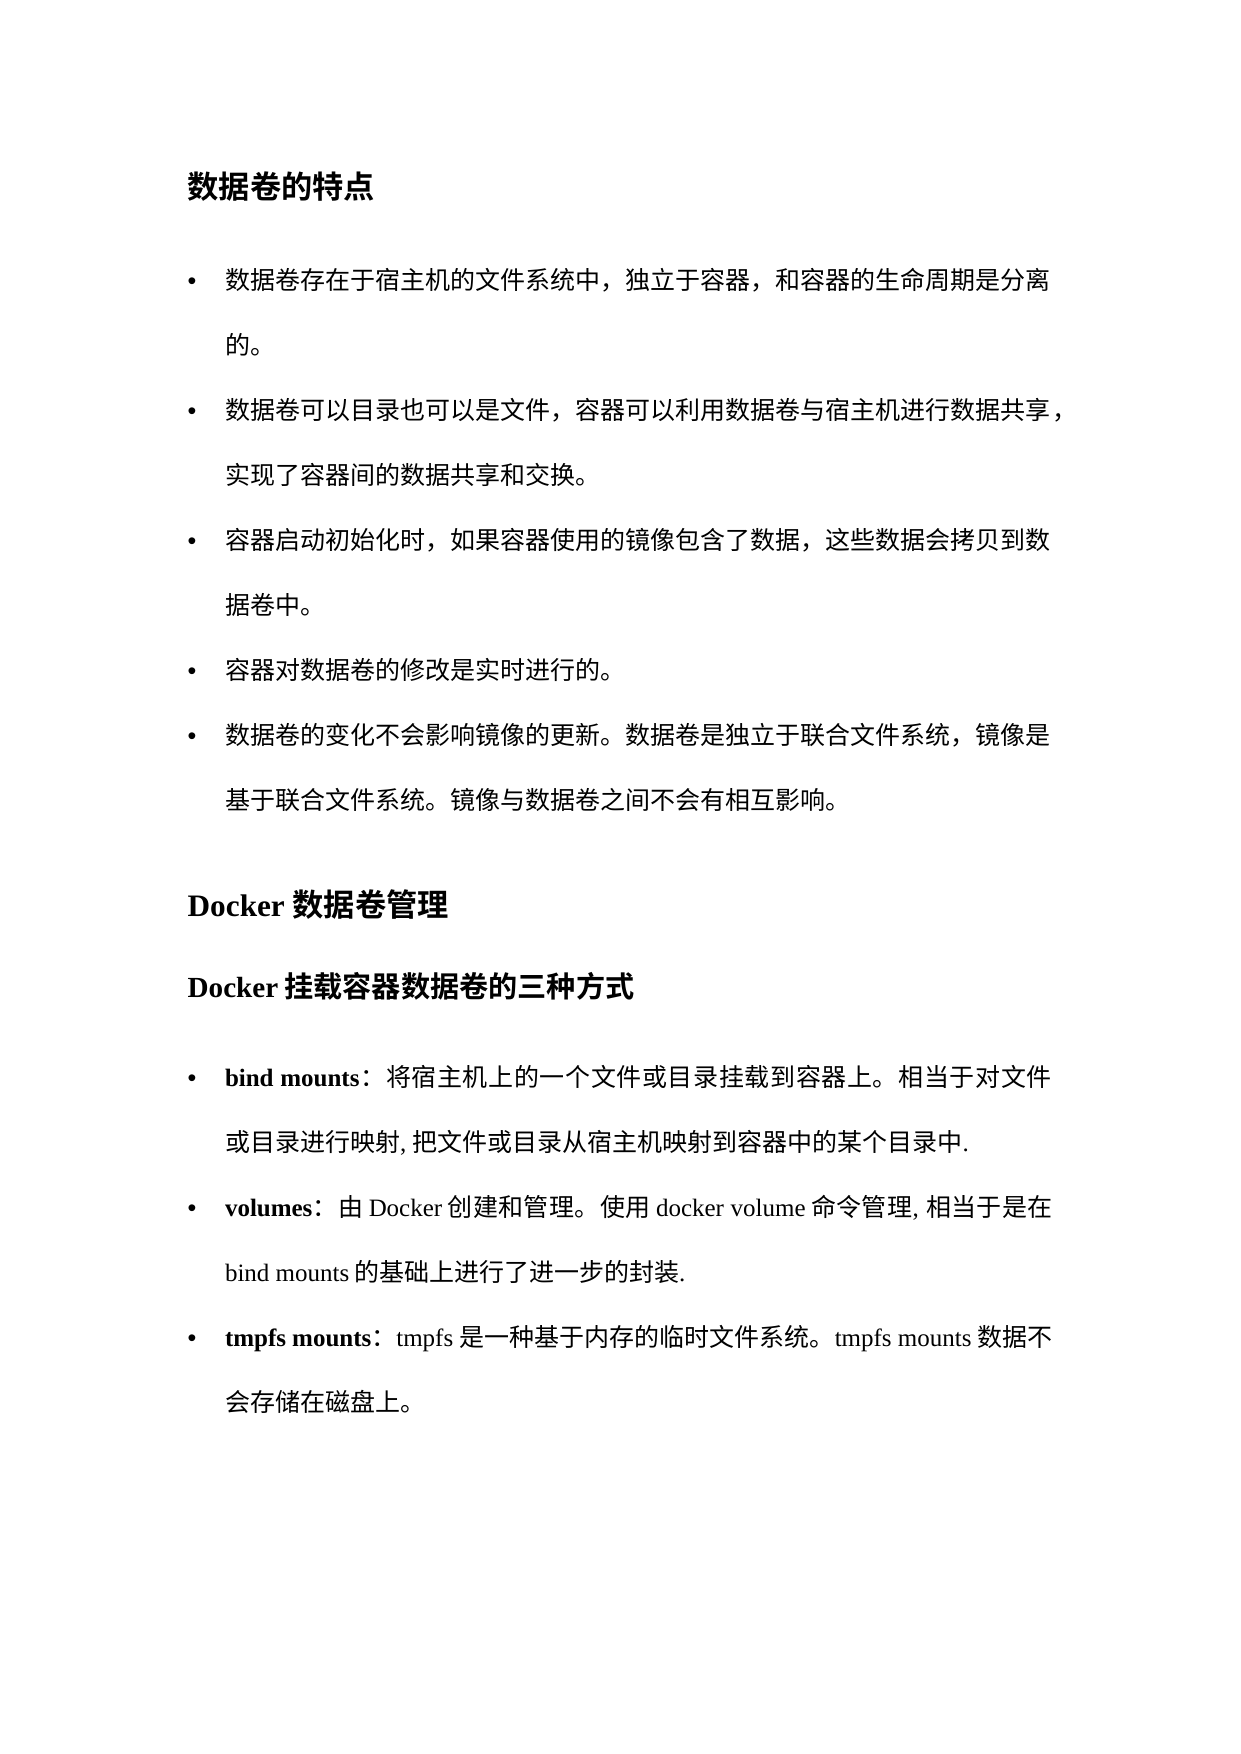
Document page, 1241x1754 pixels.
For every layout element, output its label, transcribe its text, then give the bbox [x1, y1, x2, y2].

list 数据卷的变化不会影响镜像的更新。数据卷是独立于联合文件系统，镜像是基于联合文件系统。镜像与数据卷之间不会有相互影响。 [187, 701, 1053, 831]
list 数据卷可以目录也可以是文件，容器可以利用数据卷与宿主机进行数据共享，实现了容器间的数据共享和交换。 [187, 376, 1053, 506]
list 容器启动初始化时，如果容器使用的镜像包含了数据，这些数据会拷贝到数据卷中。 [187, 506, 1053, 636]
subtitle 数据卷的特点 [187, 162, 1053, 207]
list volumes：由Docker创建和管理。使用docker volume命令管理, 相当于是在bind mounts的基础上进行了进一步的封装. [187, 1173, 1053, 1303]
list bind mounts：将宿主机上的一个文件或目录挂载到容器上。相当于对文件或目录进行映射, 把文件或目录从宿主机映射到容器中的某个目录中. [187, 1043, 1053, 1173]
subtitle Docker挂载容器数据卷的三种方式 [187, 964, 1053, 1006]
list tmpfs mounts：tmpfs 是一种基于内存的临时文件系统。tmpfs mounts 数据不会存储在磁盘上。 [187, 1303, 1053, 1433]
list 数据卷存在于宿主机的文件系统中，独立于容器，和容器的生命周期是分离的。 [187, 246, 1053, 376]
subtitle Docker 数据卷管理 [187, 880, 1053, 925]
list 容器对数据卷的修改是实时进行的。 [187, 636, 1053, 701]
